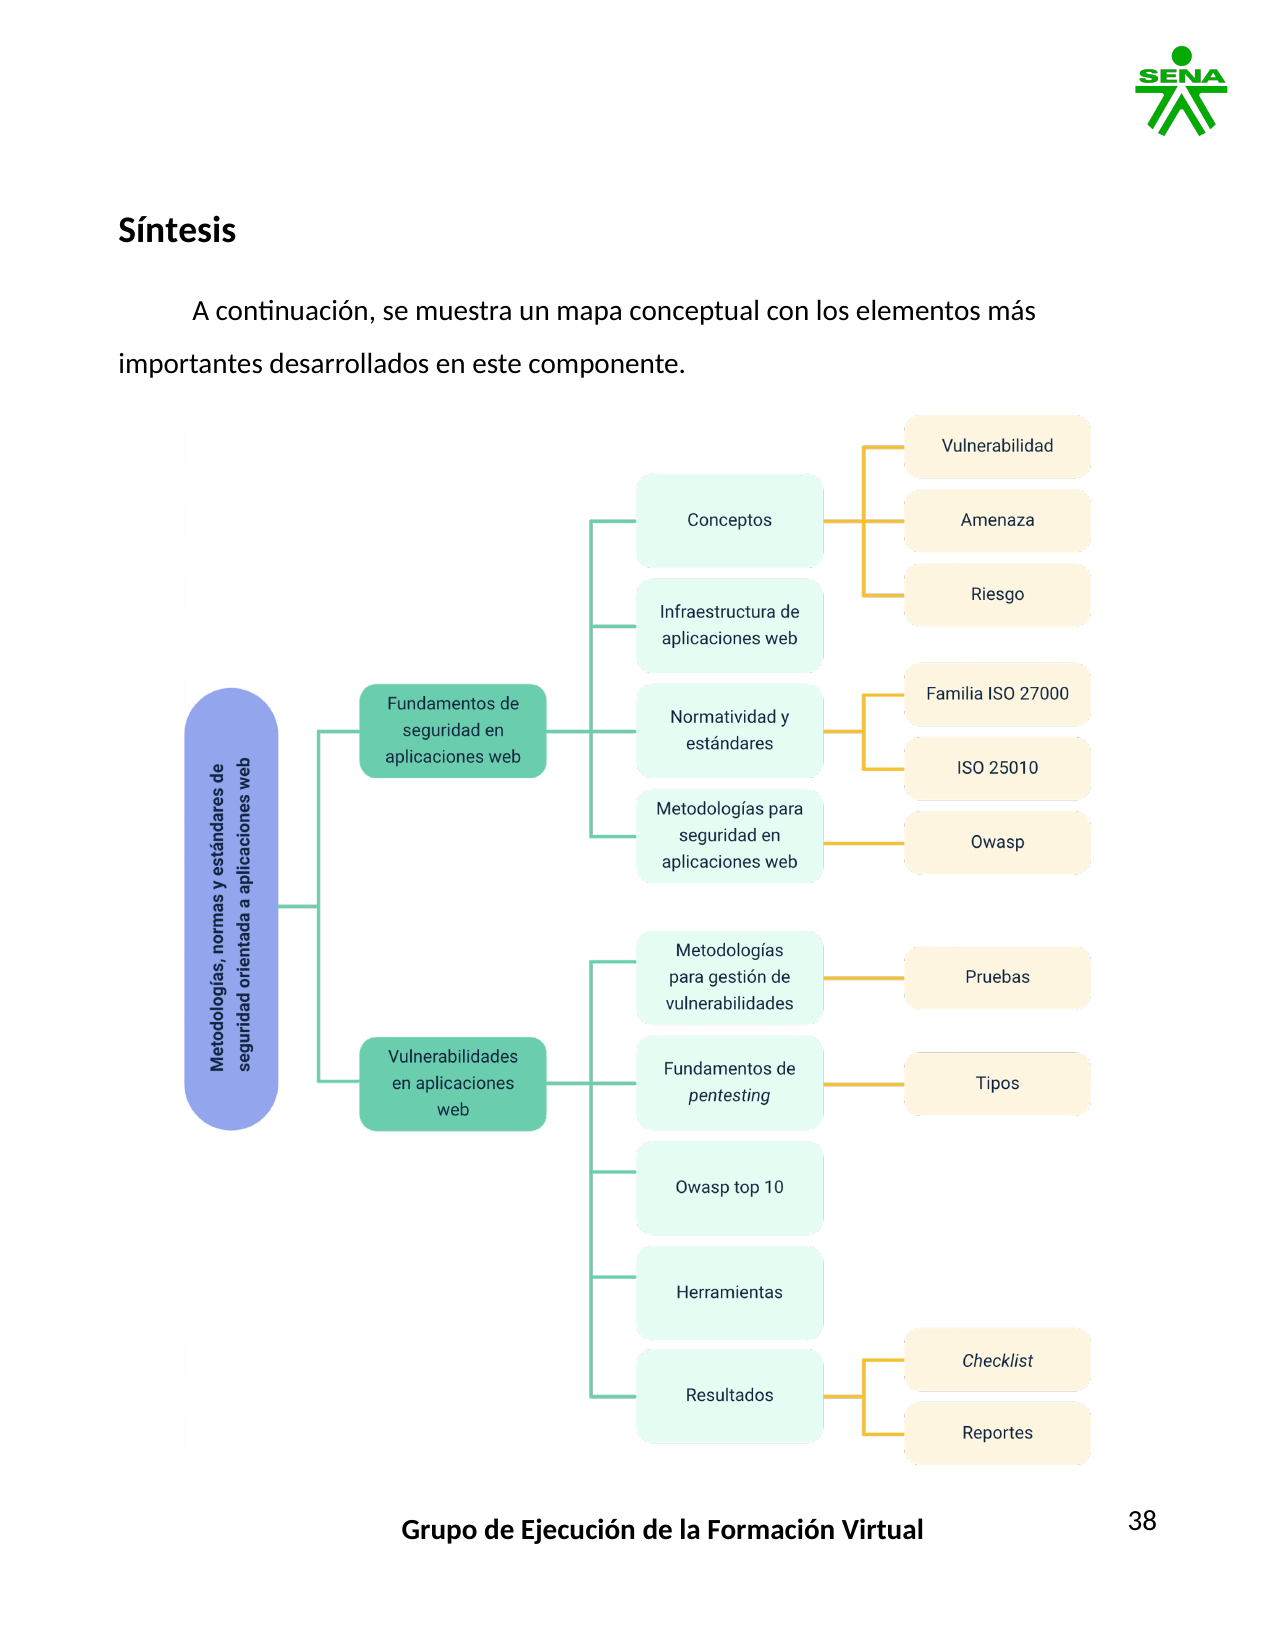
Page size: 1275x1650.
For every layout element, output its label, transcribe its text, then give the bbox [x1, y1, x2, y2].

text A continuación, se muestra un mapa conceptual con los elementos más importantes desarrollados en este componente. [118, 292, 1157, 381]
picture [184, 415, 1091, 1465]
picture [1135, 46, 1228, 136]
text Síntesis [118, 206, 1157, 252]
